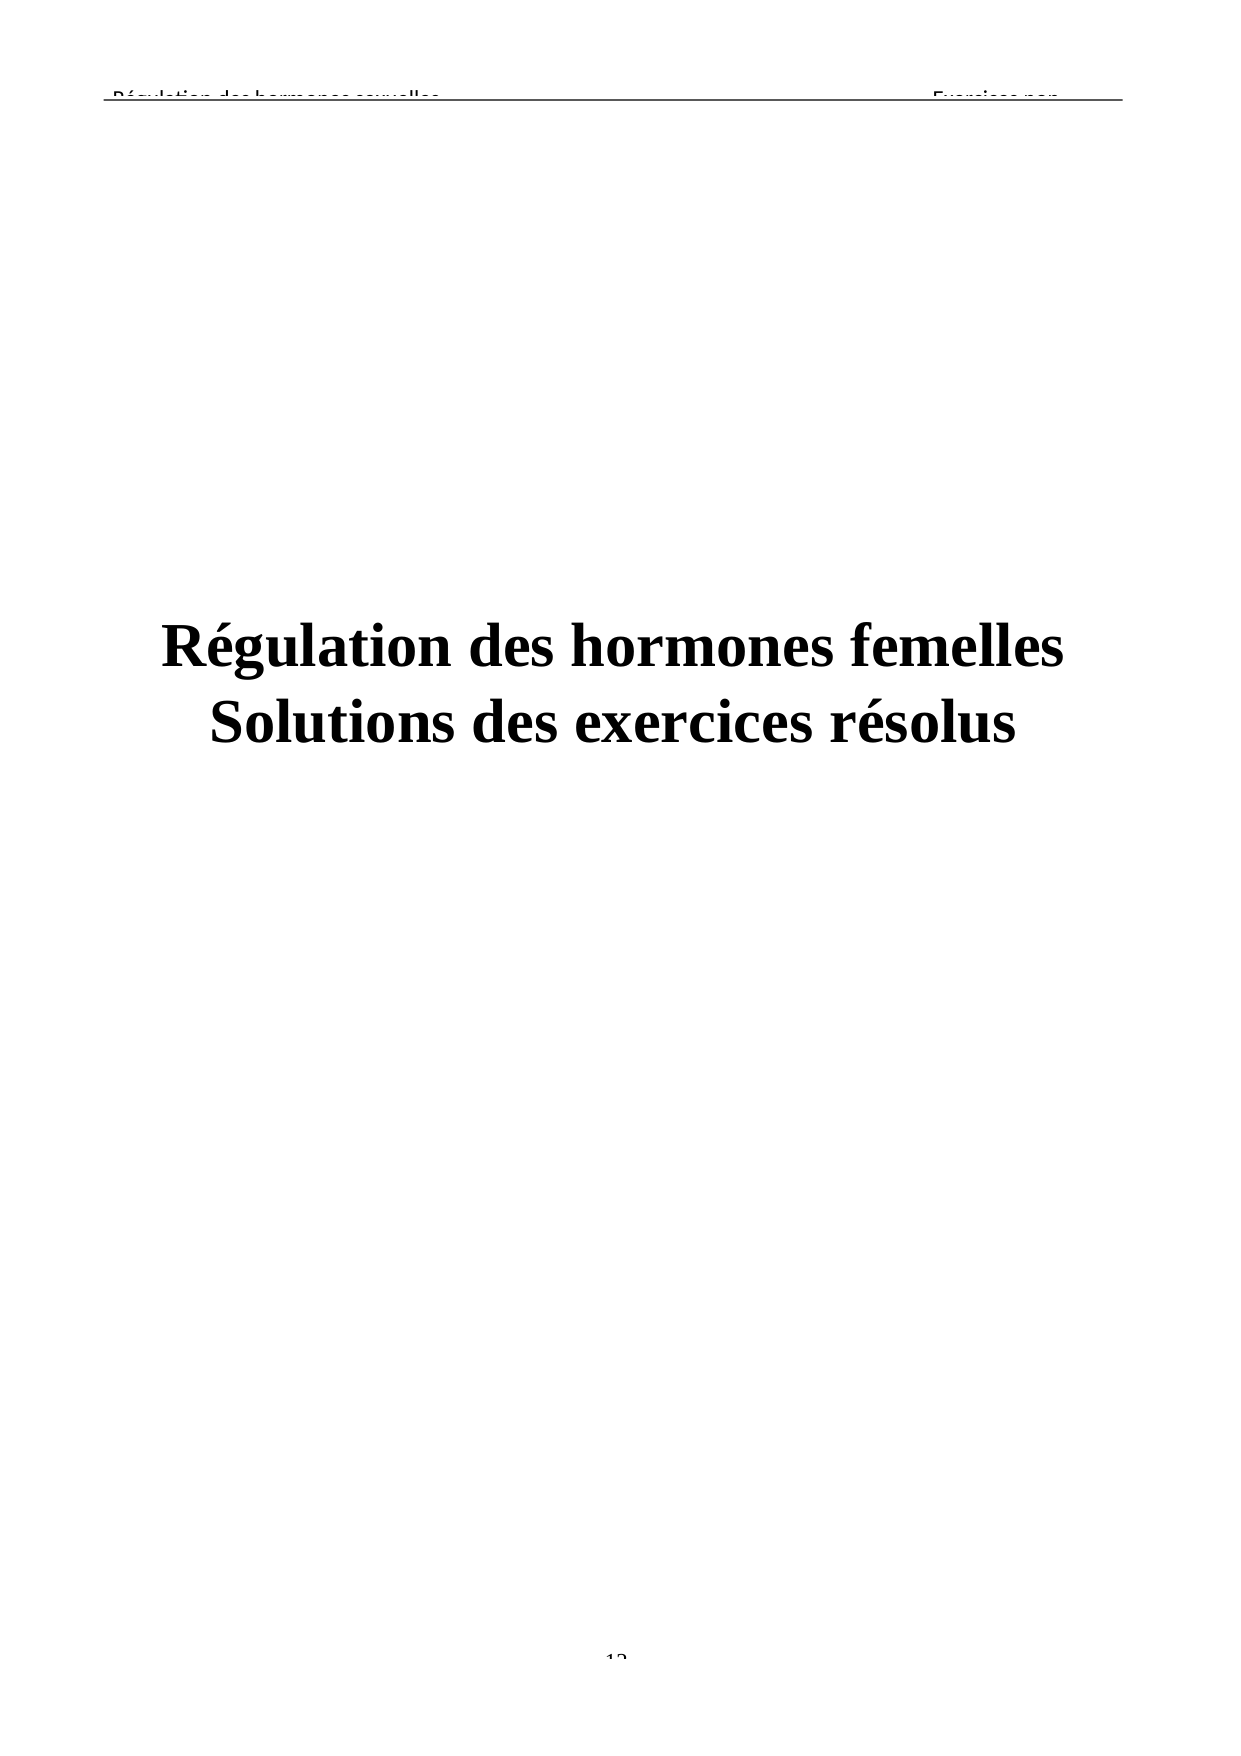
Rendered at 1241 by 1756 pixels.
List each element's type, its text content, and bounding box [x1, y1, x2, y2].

subtitle Régulation des hormones femelles Solutions des exercices résolus [161, 608, 1217, 756]
